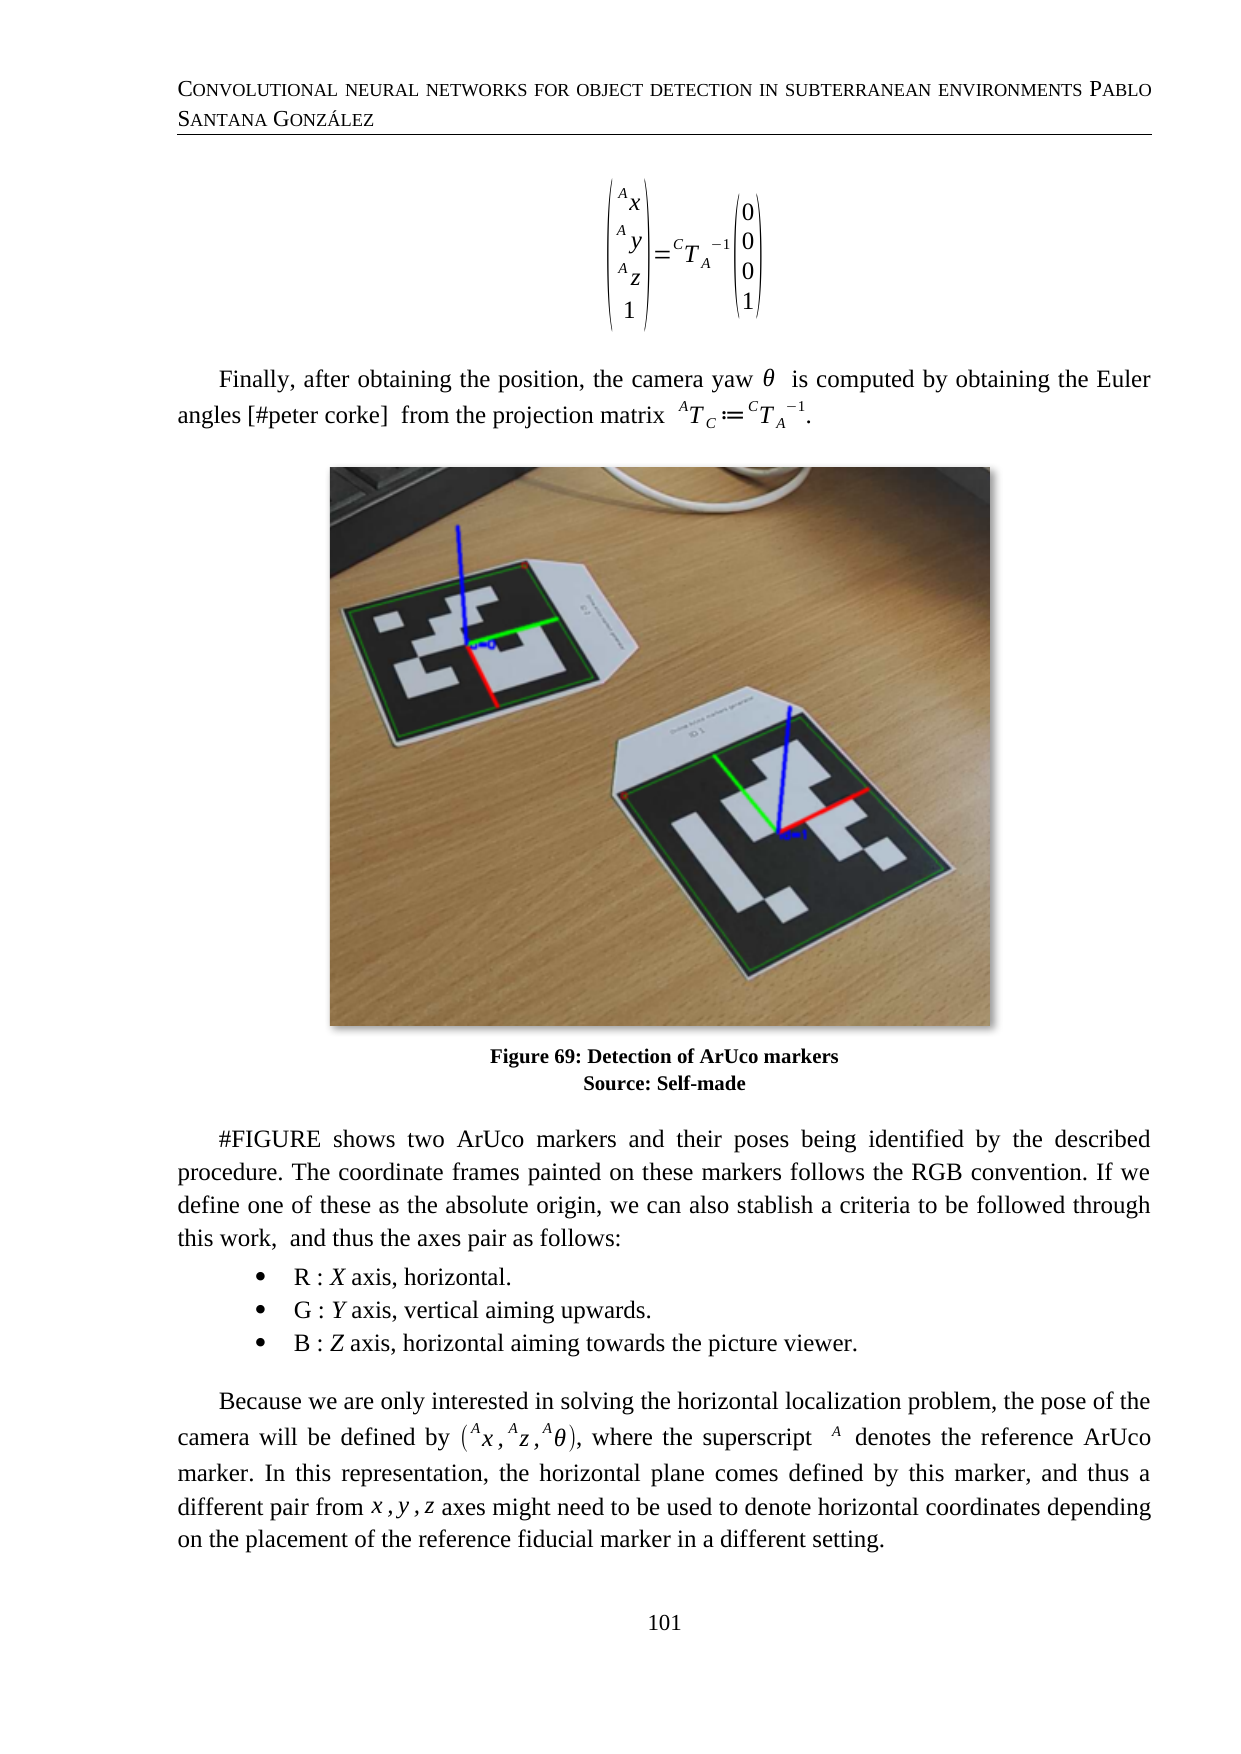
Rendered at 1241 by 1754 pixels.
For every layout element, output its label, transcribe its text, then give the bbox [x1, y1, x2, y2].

picture [329, 467, 990, 1026]
text #FIGURE shows two ArUco markers and their poses being identified by the described procedure. The coordinate frames painted on these markers follows the RGB convention. If we define one of these as the absolute origin, we can also stablish a criteria to be followed through this work, and thus the axes pair as follows: [177, 1124, 1152, 1252]
list B : Z axis, horizontal aiming towards the picture viewer. [256, 1328, 1152, 1357]
text Because we are only interested in solving the horizontal localization problem, the pose of the camera will be defined by , where the superscript A denotes the reference ArUco marker. In this representation, the horizontal plane comes defined by this marker, and thus a different pair from axes might need to be used to denote horizontal coordinates depending on the placement of the reference fiducial marker in a different setting. [177, 1386, 1152, 1553]
list G : Y axis, vertical aiming upwards. [256, 1295, 1152, 1324]
text Finally, after obtaining the position, the camera yaw is computed by obtaining the Euler angles [#peter corke] from the projection matrix . [177, 364, 1152, 432]
text Source: Self-made [177, 1071, 1152, 1095]
list R : X axis, horizontal. [256, 1262, 1152, 1291]
